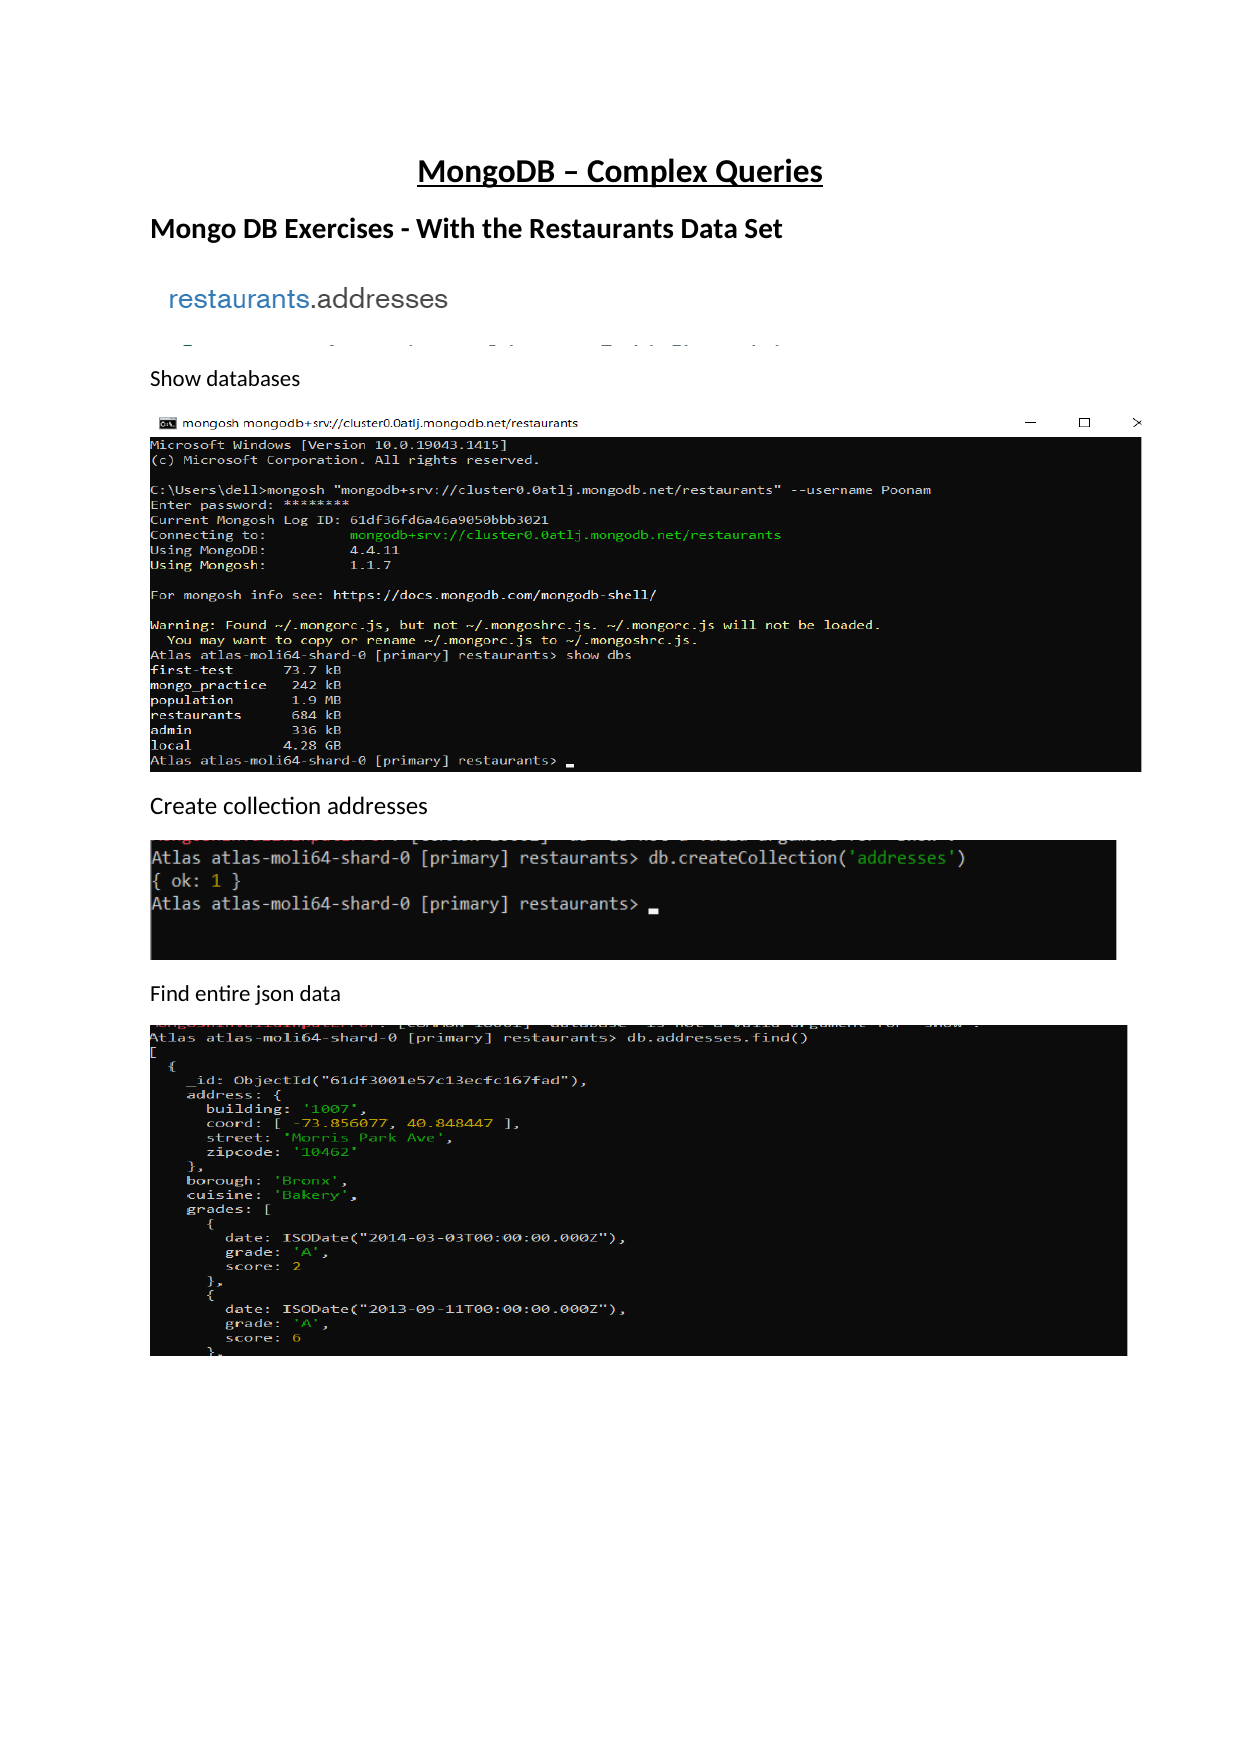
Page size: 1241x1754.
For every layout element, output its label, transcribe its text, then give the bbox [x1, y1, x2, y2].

text MongoDB – Complex Queries [150, 150, 1090, 191]
text Find entire json data [150, 979, 1090, 1007]
picture [150, 1025, 1128, 1356]
picture [150, 411, 1142, 772]
text Show databases [150, 364, 1090, 393]
picture [150, 840, 1117, 960]
picture [150, 265, 808, 346]
text Mongo DB Exercises - With the Restaurants Data Set [150, 211, 1090, 246]
text Create collection addresses [150, 790, 1090, 821]
